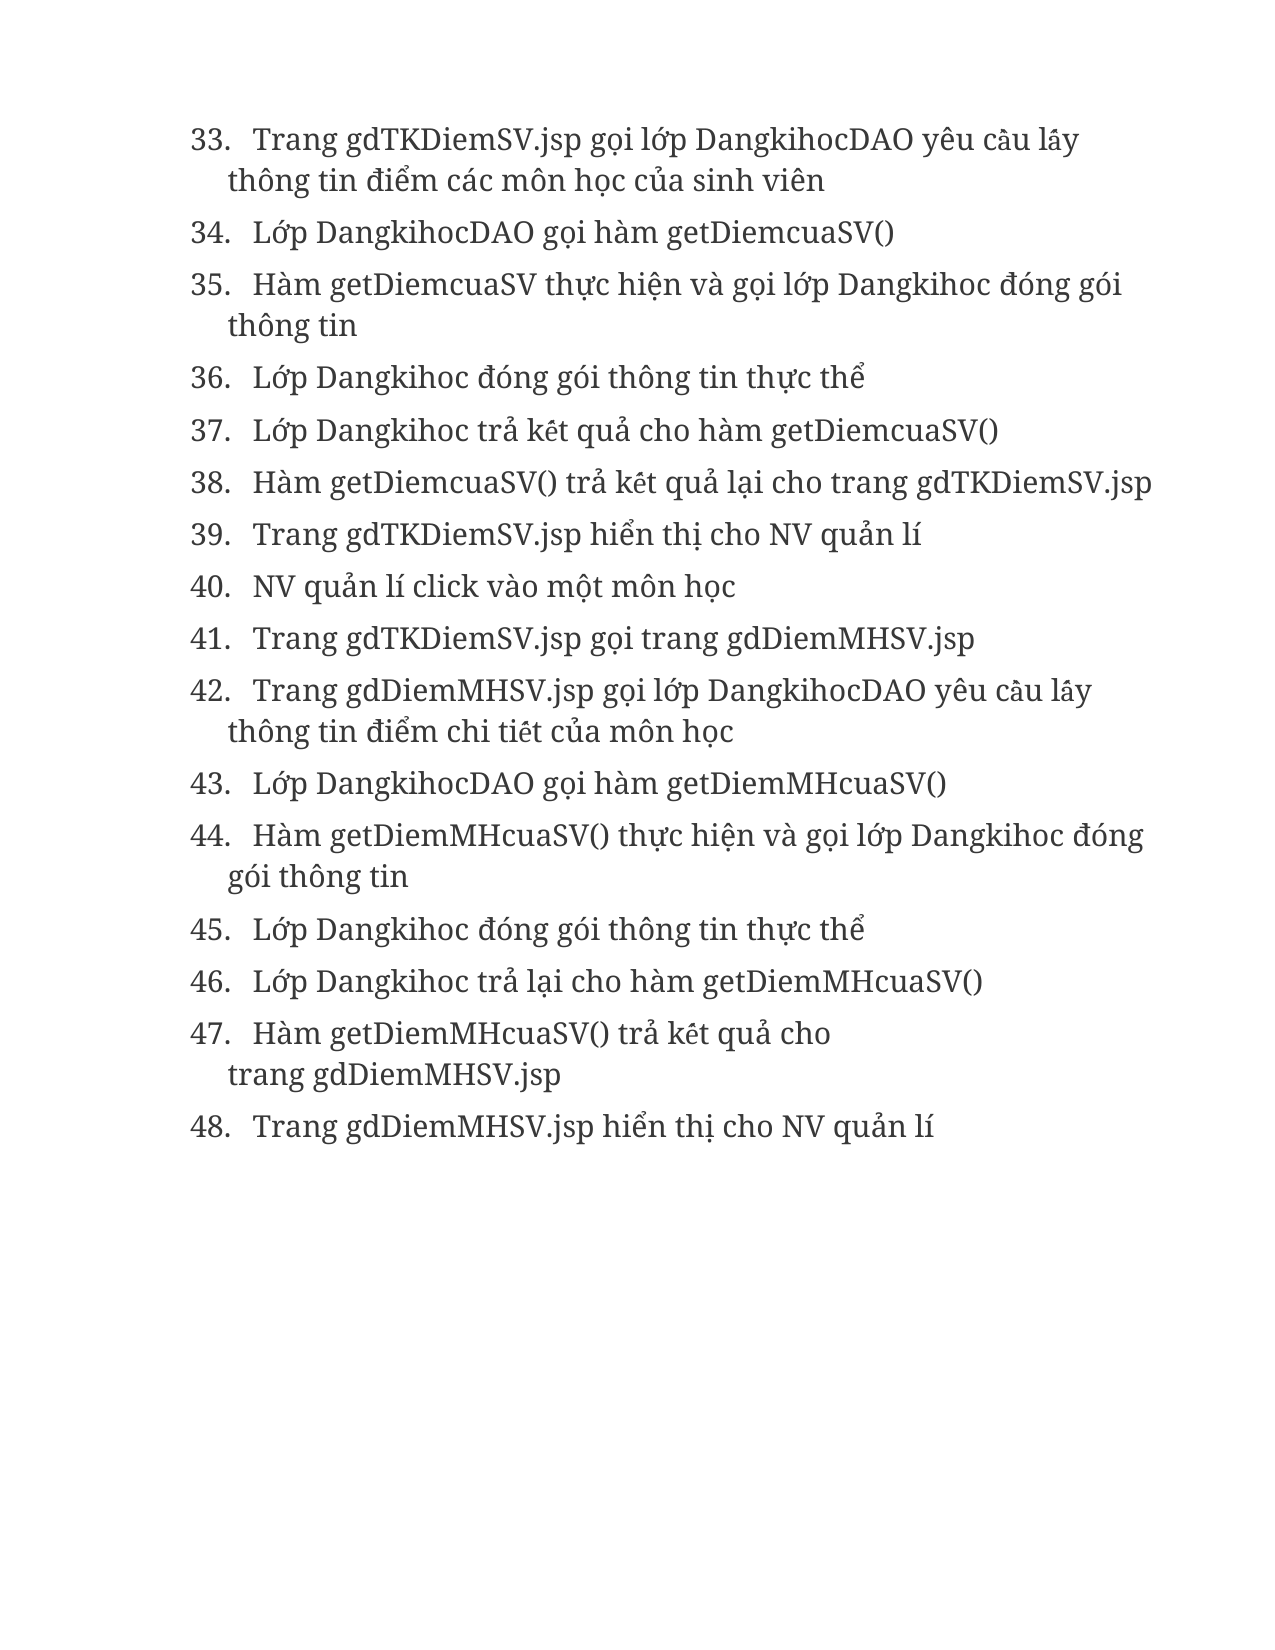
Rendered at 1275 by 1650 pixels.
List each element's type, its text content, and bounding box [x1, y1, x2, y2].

list Lớp DangkihocDAO gọi hàm getDiemcuaSV() [190, 211, 1157, 252]
list Trang gdTKDiemSV.jsp gọi trang gdDiemMHSV.jsp [190, 617, 1157, 658]
list Hàm getDiemMHcuaSV() thực hiện và gọi lớp Dangkihoc đóng gói thông tin [190, 814, 1157, 897]
list Trang gdDiemMHSV.jsp gọi lớp DangkihocDAO yêu cầu lấy thông tin điểm chi tiết của môn học [190, 669, 1157, 751]
list Lớp Dangkihoc trả kết quả cho hàm getDiemcuaSV() [190, 409, 1157, 450]
list Lớp DangkihocDAO gọi hàm getDiemMHcuaSV() [190, 762, 1157, 803]
list Trang gdDiemMHSV.jsp hiển thị cho NV quản lí [190, 1105, 1157, 1146]
list NV quản lí click vào một môn học [190, 565, 1157, 606]
list Hàm getDiemcuaSV thực hiện và gọi lớp Dangkihoc đóng gói thông tin [190, 263, 1157, 346]
list Lớp Dangkihoc trả lại cho hàm getDiemMHcuaSV() [190, 960, 1157, 1001]
list Hàm getDiemcuaSV() trả kết quả lại cho trang gdTKDiemSV.jsp [190, 461, 1157, 502]
list Trang gdTKDiemSV.jsp gọi lớp DangkihocDAO yêu cầu lấy thông tin điểm các môn học của sinh viên [190, 118, 1157, 200]
list Lớp Dangkihoc đóng gói thông tin thực thể [190, 357, 1157, 398]
list Trang gdTKDiemSV.jsp hiển thị cho NV quản lí [190, 513, 1157, 554]
list Lớp Dangkihoc đóng gói thông tin thực thể [190, 908, 1157, 949]
list Hàm getDiemMHcuaSV() trả kết quả cho trang gdDiemMHSV.jsp [190, 1012, 1157, 1094]
